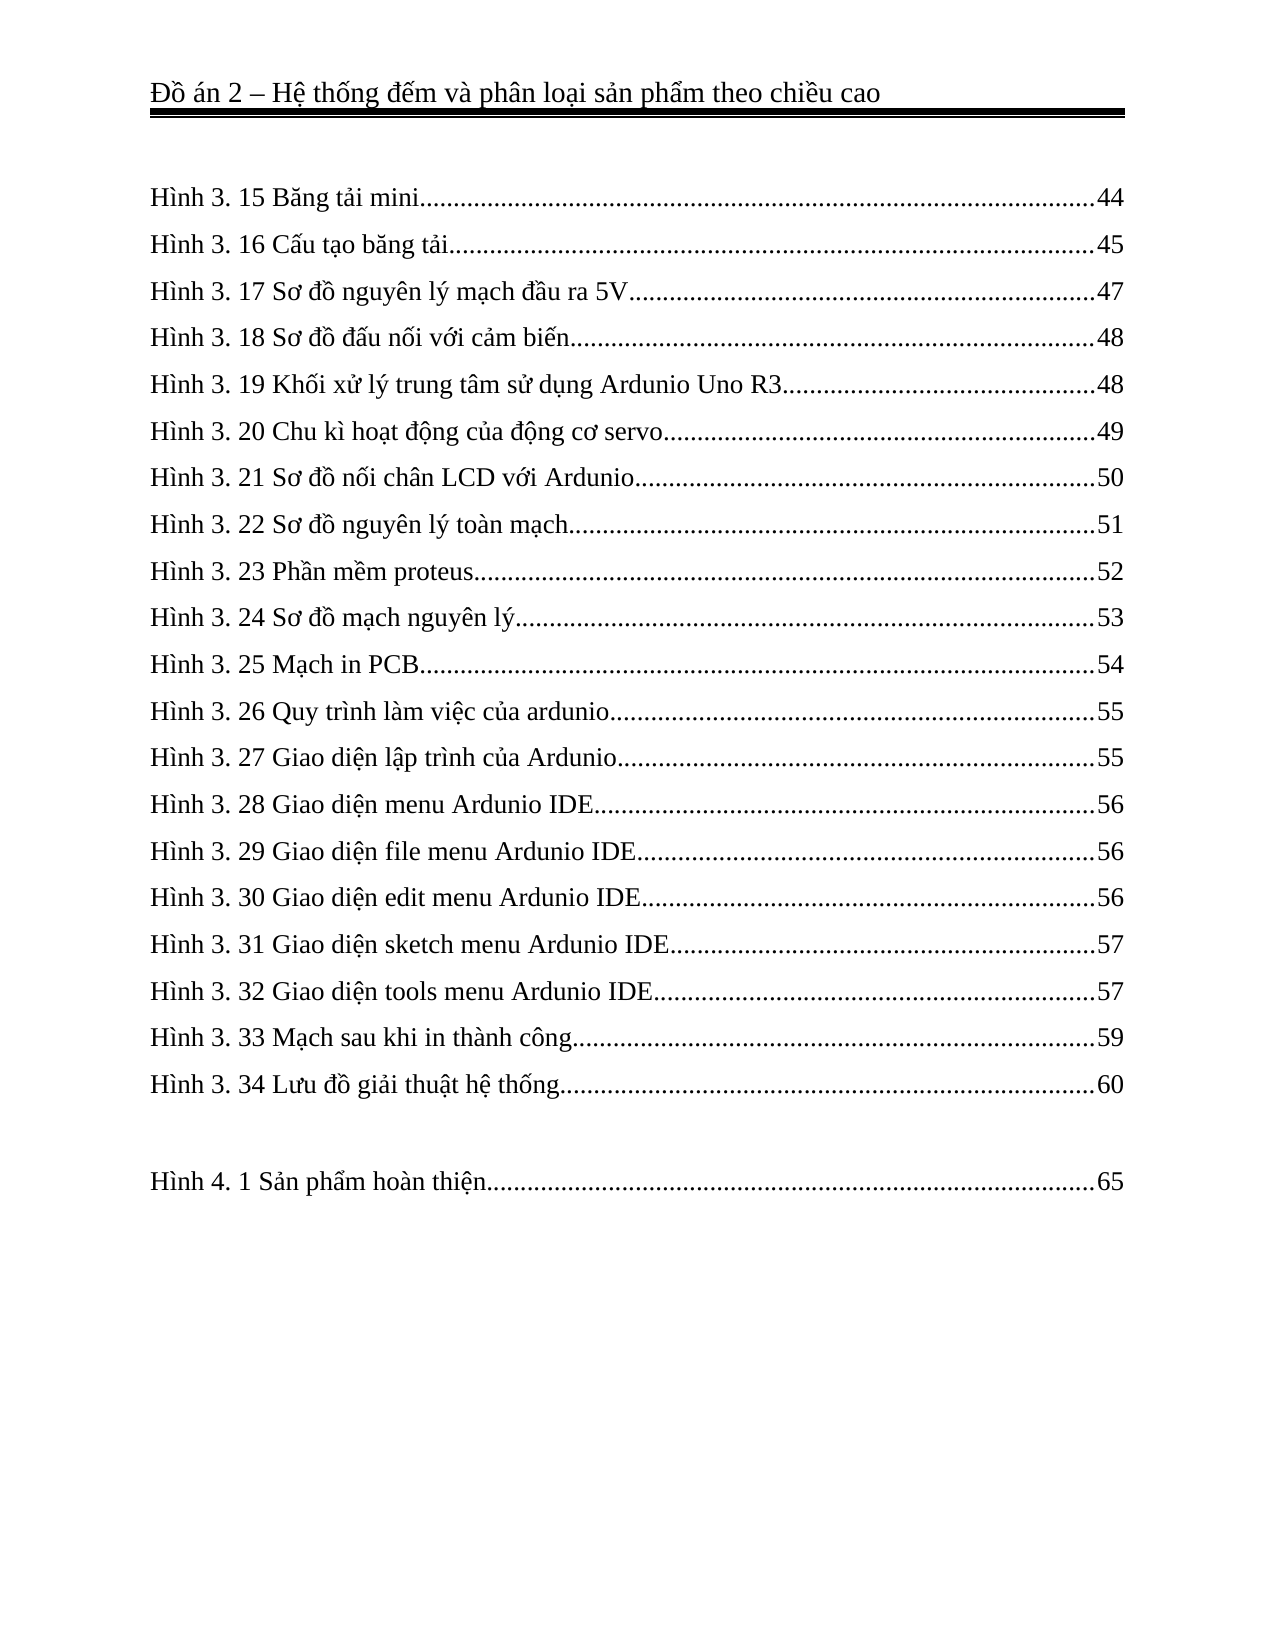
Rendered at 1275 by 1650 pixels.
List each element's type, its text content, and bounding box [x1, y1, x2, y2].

text Hình 3. 27 Giao diện lập trình của Ardunio 55 [150, 741, 1125, 772]
text Hình 3. 24 Sơ đồ mạch nguyên lý 53 [150, 601, 1125, 632]
text Hình 3. 23 Phần mềm proteus 52 [150, 555, 1125, 586]
text Hình 3. 33 Mạch sau khi in thành công 59 [150, 1021, 1125, 1052]
text Hình 3. 30 Giao diện edit menu Ardunio IDE 56 [150, 881, 1125, 912]
text Hình 3. 21 Sơ đồ nối chân LCD với Ardunio 50 [150, 461, 1125, 492]
text Hình 3. 28 Giao diện menu Ardunio IDE 56 [150, 788, 1125, 819]
text Hình 3. 15 Băng tải mini 44 [150, 181, 1125, 212]
text Hình 3. 20 Chu kì hoạt động của động cơ servo 49 [150, 415, 1125, 446]
text Hình 3. 22 Sơ đồ nguyên lý toàn mạch 51 [150, 508, 1125, 539]
text Hình 3. 32 Giao diện tools menu Ardunio IDE 57 [150, 975, 1125, 1006]
text Hình 3. 16 Cấu tạo băng tải 45 [150, 228, 1125, 259]
text Hình 3. 18 Sơ đồ đấu nối với cảm biến 48 [150, 321, 1125, 352]
text Hình 3. 34 Lưu đồ giải thuật hệ thống 60 [150, 1068, 1125, 1099]
text Hình 3. 26 Quy trình làm việc của ardunio 55 [150, 695, 1125, 726]
text Hình 4. 1 Sản phẩm hoàn thiện 65 [150, 1165, 1125, 1196]
text Hình 3. 29 Giao diện file menu Ardunio IDE 56 [150, 835, 1125, 866]
text Hình 3. 31 Giao diện sketch menu Ardunio IDE 57 [150, 928, 1125, 959]
text Hình 3. 19 Khối xử lý trung tâm sử dụng Ardunio Uno R3 48 [150, 368, 1125, 399]
text Hình 3. 17 Sơ đồ nguyên lý mạch đầu ra 5V 47 [150, 275, 1125, 306]
text Hình 3. 25 Mạch in PCB 54 [150, 648, 1125, 679]
